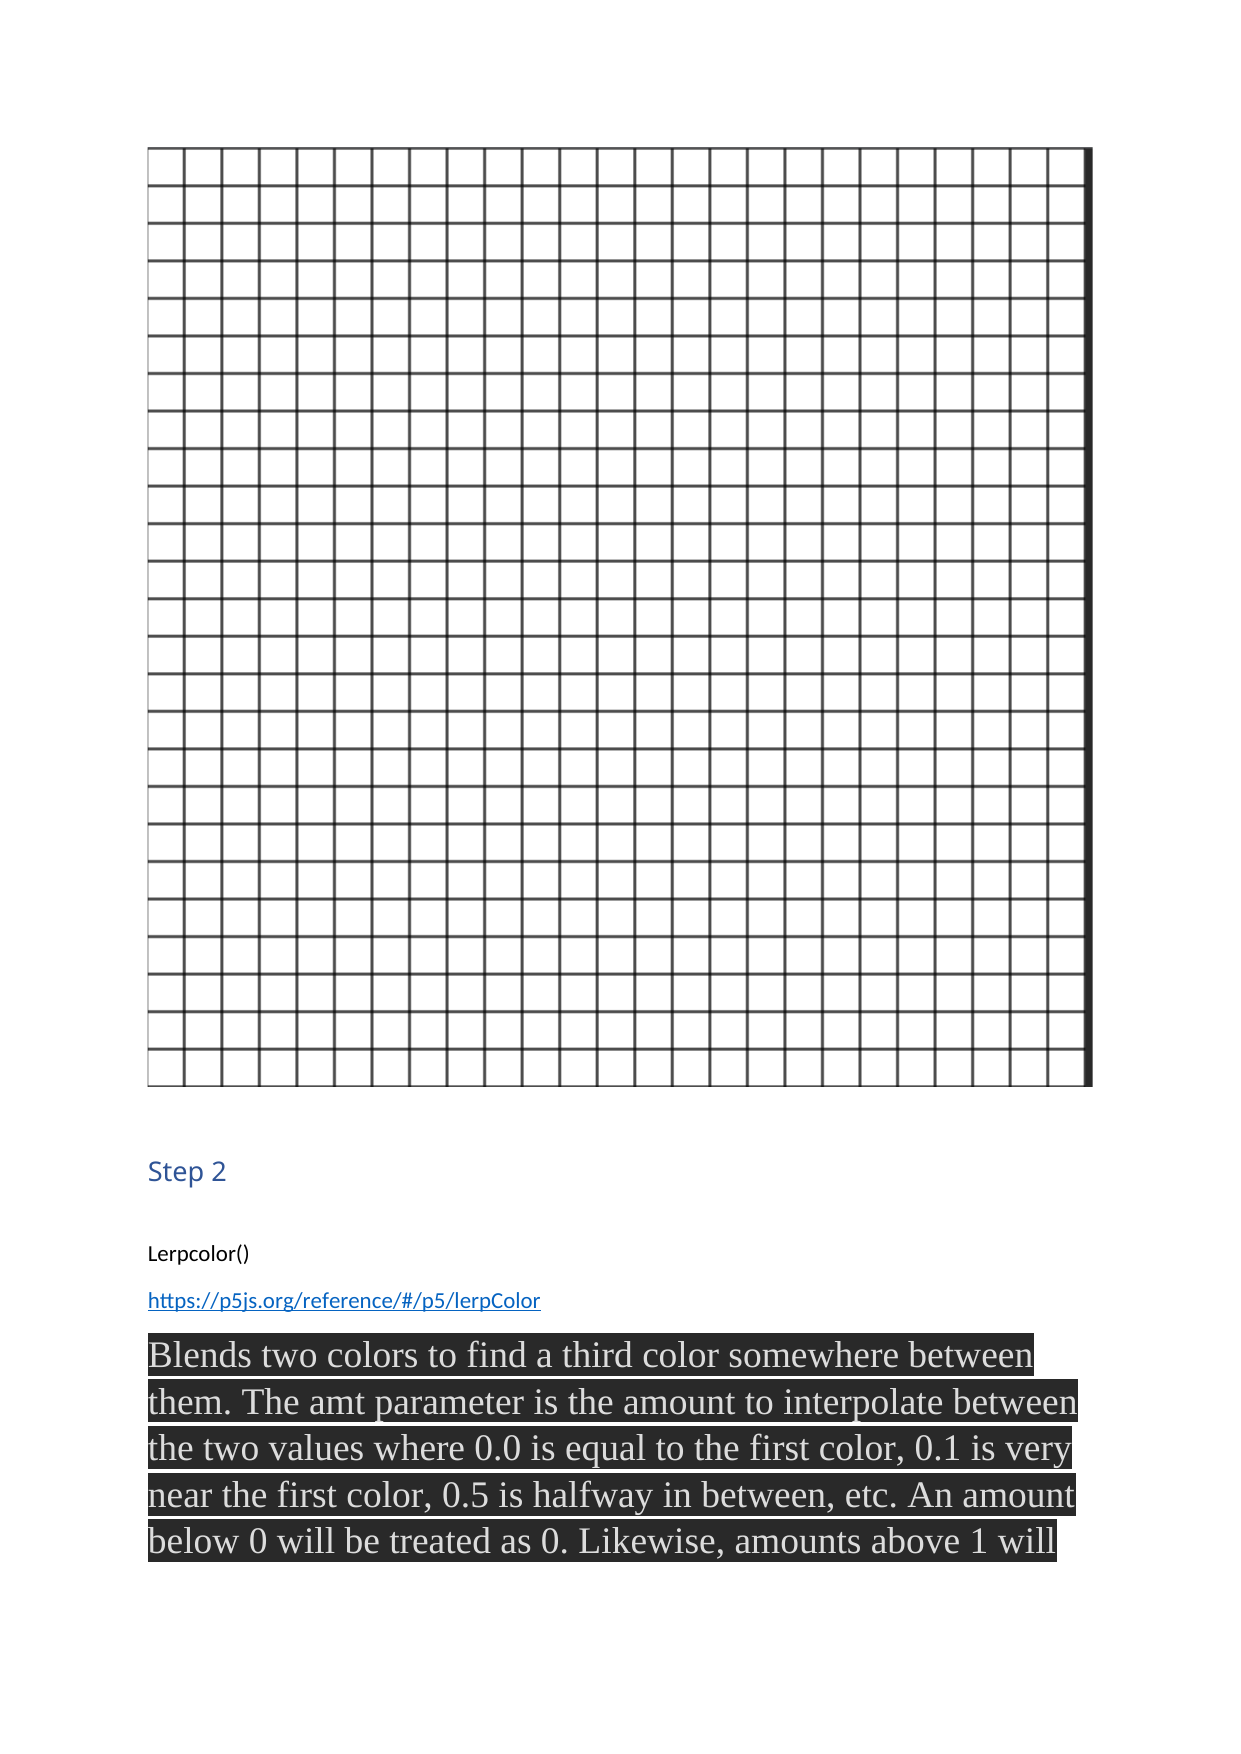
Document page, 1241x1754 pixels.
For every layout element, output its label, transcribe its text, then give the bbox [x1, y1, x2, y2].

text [148, 1333, 1093, 1562]
subtitle Step 2 [148, 1152, 1093, 1189]
text https://p5js.org/reference/#/p5/lerpColor [148, 1286, 1093, 1314]
picture [147, 147, 1093, 1087]
text Lerpcolor() [148, 1239, 1093, 1267]
